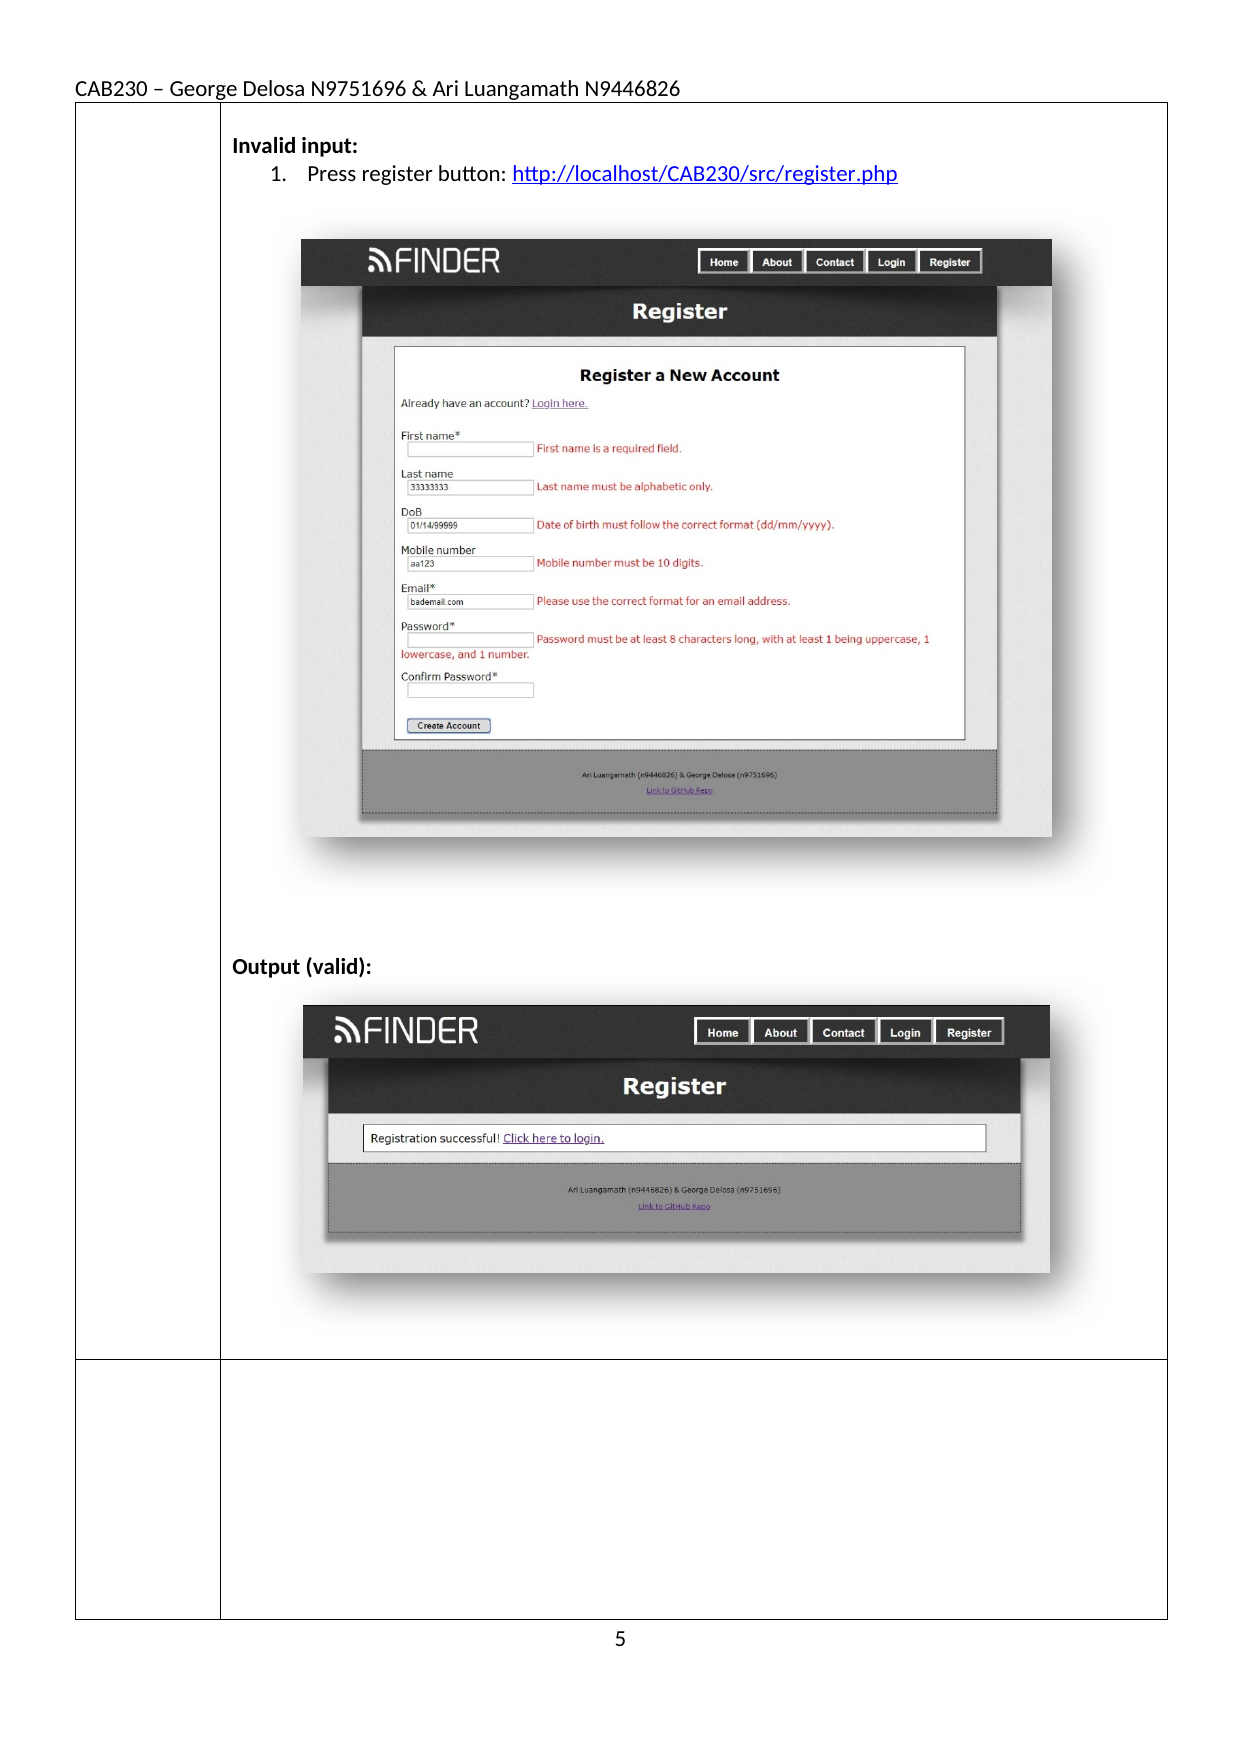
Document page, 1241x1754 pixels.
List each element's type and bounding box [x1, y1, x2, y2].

table_cell [221, 103, 1167, 1359]
table_cell [76, 1360, 220, 1619]
table_cell [221, 1360, 1167, 1619]
picture [301, 239, 1052, 837]
picture [303, 1005, 1050, 1273]
table_cell [76, 103, 220, 1359]
